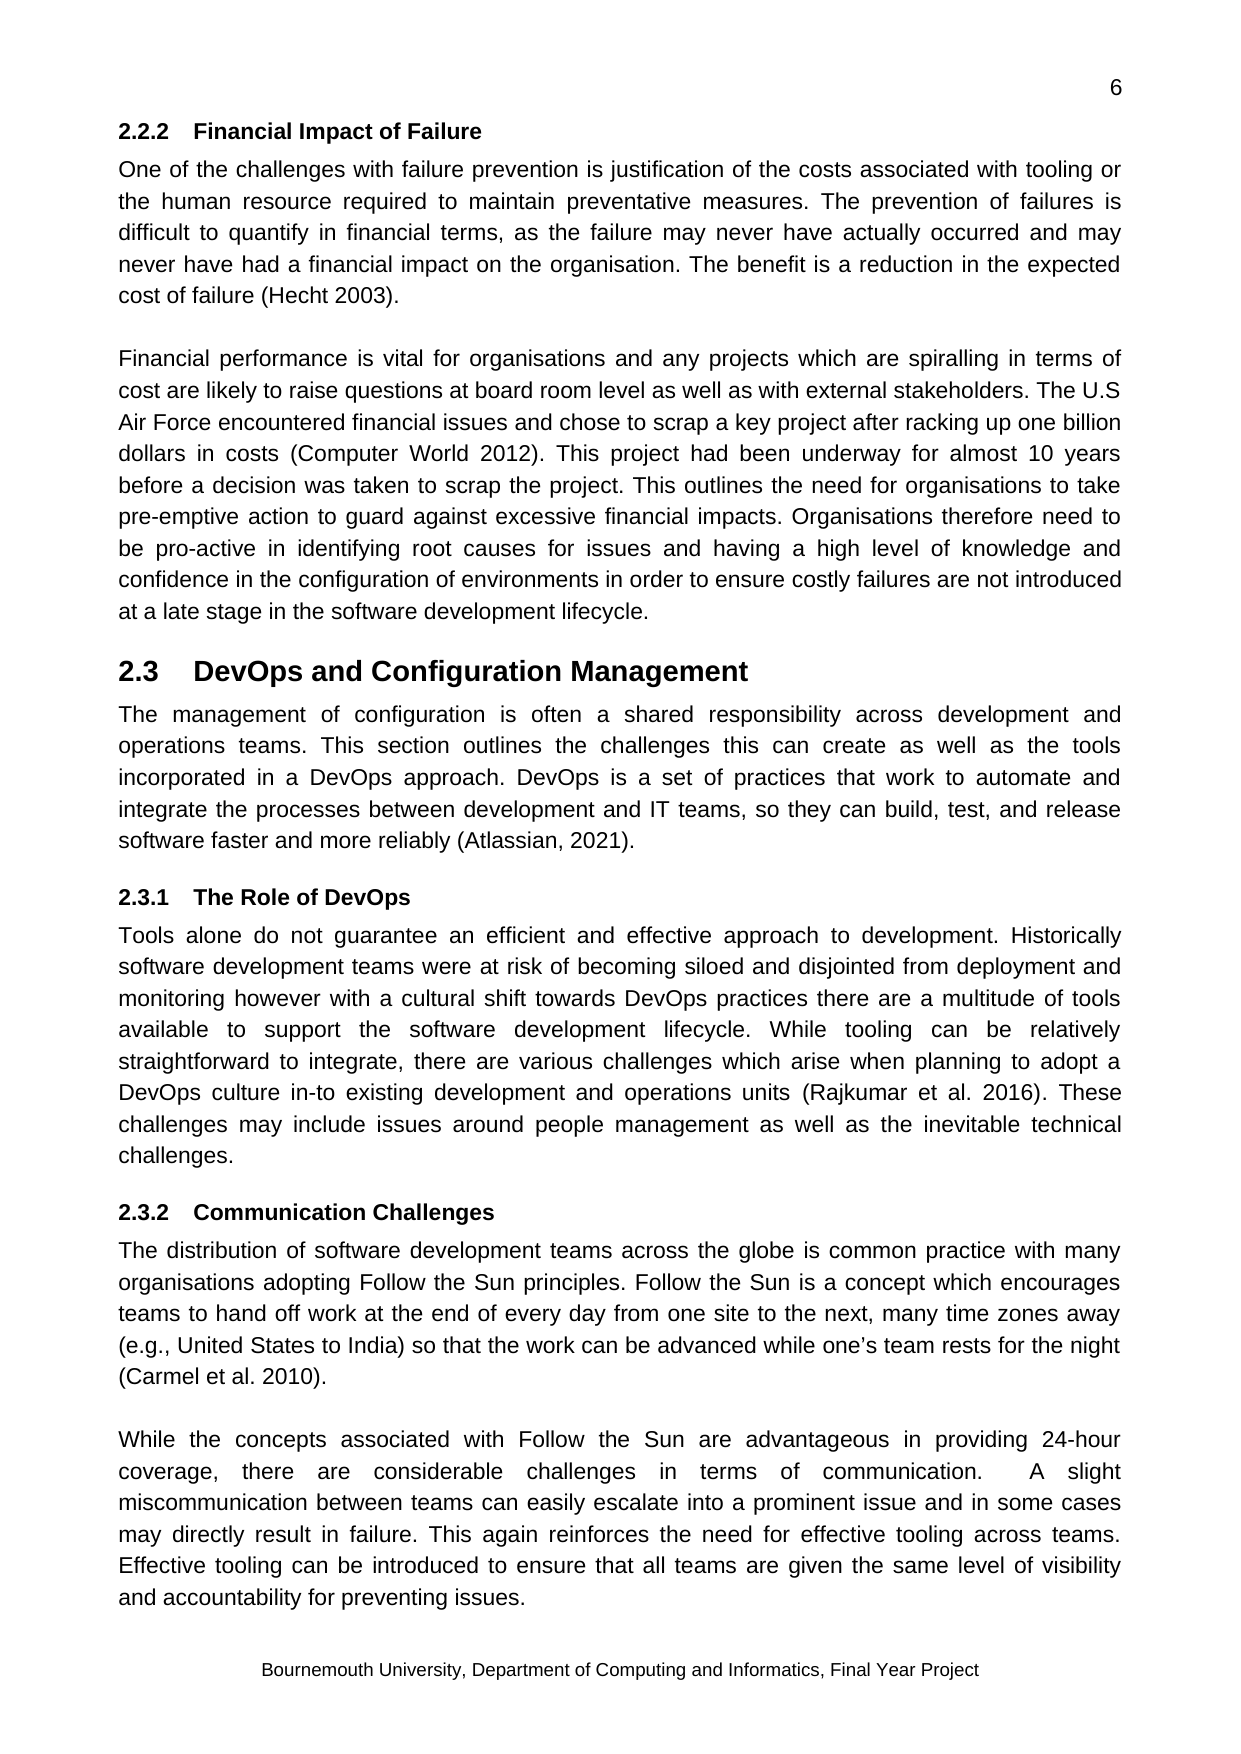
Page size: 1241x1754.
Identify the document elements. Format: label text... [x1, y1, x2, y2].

text Tools alone do not guarantee an efficient and effective approach to development. Historically software development teams were at risk of becoming siloed and disjointed from deployment and monitoring however with a cultural shift towards DevOps practices there are a multitude of tools available to support the software development lifecycle. While tooling can be relatively straightforward to integrate, there are various challenges which arise when planning to adopt a DevOps culture in-to existing development and operations units (Rajkumar et al. 2016). These challenges may include issues around people management as well as the inevitable technical challenges. [118, 922, 1122, 1169]
text The distribution of software development teams across the globe is common practice with many organisations adopting Follow the Sun principles. Follow the Sun is a concept which encourages teams to hand off work at the end of every day from one site to the next, many time zones away (e.g., United States to India) so that the work can be advanced while one’s team rests for the night (Carmel et al. 2010). [118, 1237, 1122, 1389]
text Financial performance is vital for organisations and any projects which are spiralling in terms of cost are likely to raise questions at board room level as well as with external stakeholders. The U.S Air Force encountered financial issues and chose to scrap a key project after racking up one billion dollars in costs (Computer World 2012). This project had been underway for almost 10 years before a decision was taken to scrap the project. This outlines the need for organisations to take pre-emptive action to guard against excessive financial impacts. Organisations therefore need to be pro-active in identifying root causes for issues and having a high level of knowledge and confidence in the configuration of environments in order to ensure costly failures are not introduced at a late stage in the software development lifecycle. [118, 345, 1122, 624]
text One of the challenges with failure prevention is justification of the costs associated with tooling or the human resource required to maintain preventative measures. The prevention of failures is difficult to quantify in financial terms, as the failure may never have actually occurred and may never have had a financial impact on the organisation. The benefit is a reduction in the expected cost of failure (Hecht 2003). [118, 156, 1122, 309]
subtitle Financial Impact of Failure [118, 118, 1122, 144]
subtitle Communication Challenges [118, 1199, 1122, 1225]
text The management of configuration is often a shared responsibility across development and operations teams. This section outlines the challenges this can create as well as the tools incorporated in a DevOps approach. DevOps is a set of practices that work to automate and integrate the processes between development and IT teams, so they can build, test, and release software faster and more reliably (Atlassian, 2021). [118, 701, 1122, 853]
subtitle The Role of DevOps [118, 884, 1122, 910]
text While the concepts associated with Follow the Sun are advantageous in providing 24-hour coverage, there are considerable challenges in terms of communication. A slight miscommunication between teams can easily escalate into a prominent issue and in some cases may directly result in failure. This again reinforces the need for effective tooling across teams. Effective tooling can be introduced to ensure that all teams are given the same level of visibility and accountability for preventing issues. [118, 1426, 1122, 1610]
subtitle DevOps and Configuration Management [118, 654, 1122, 688]
